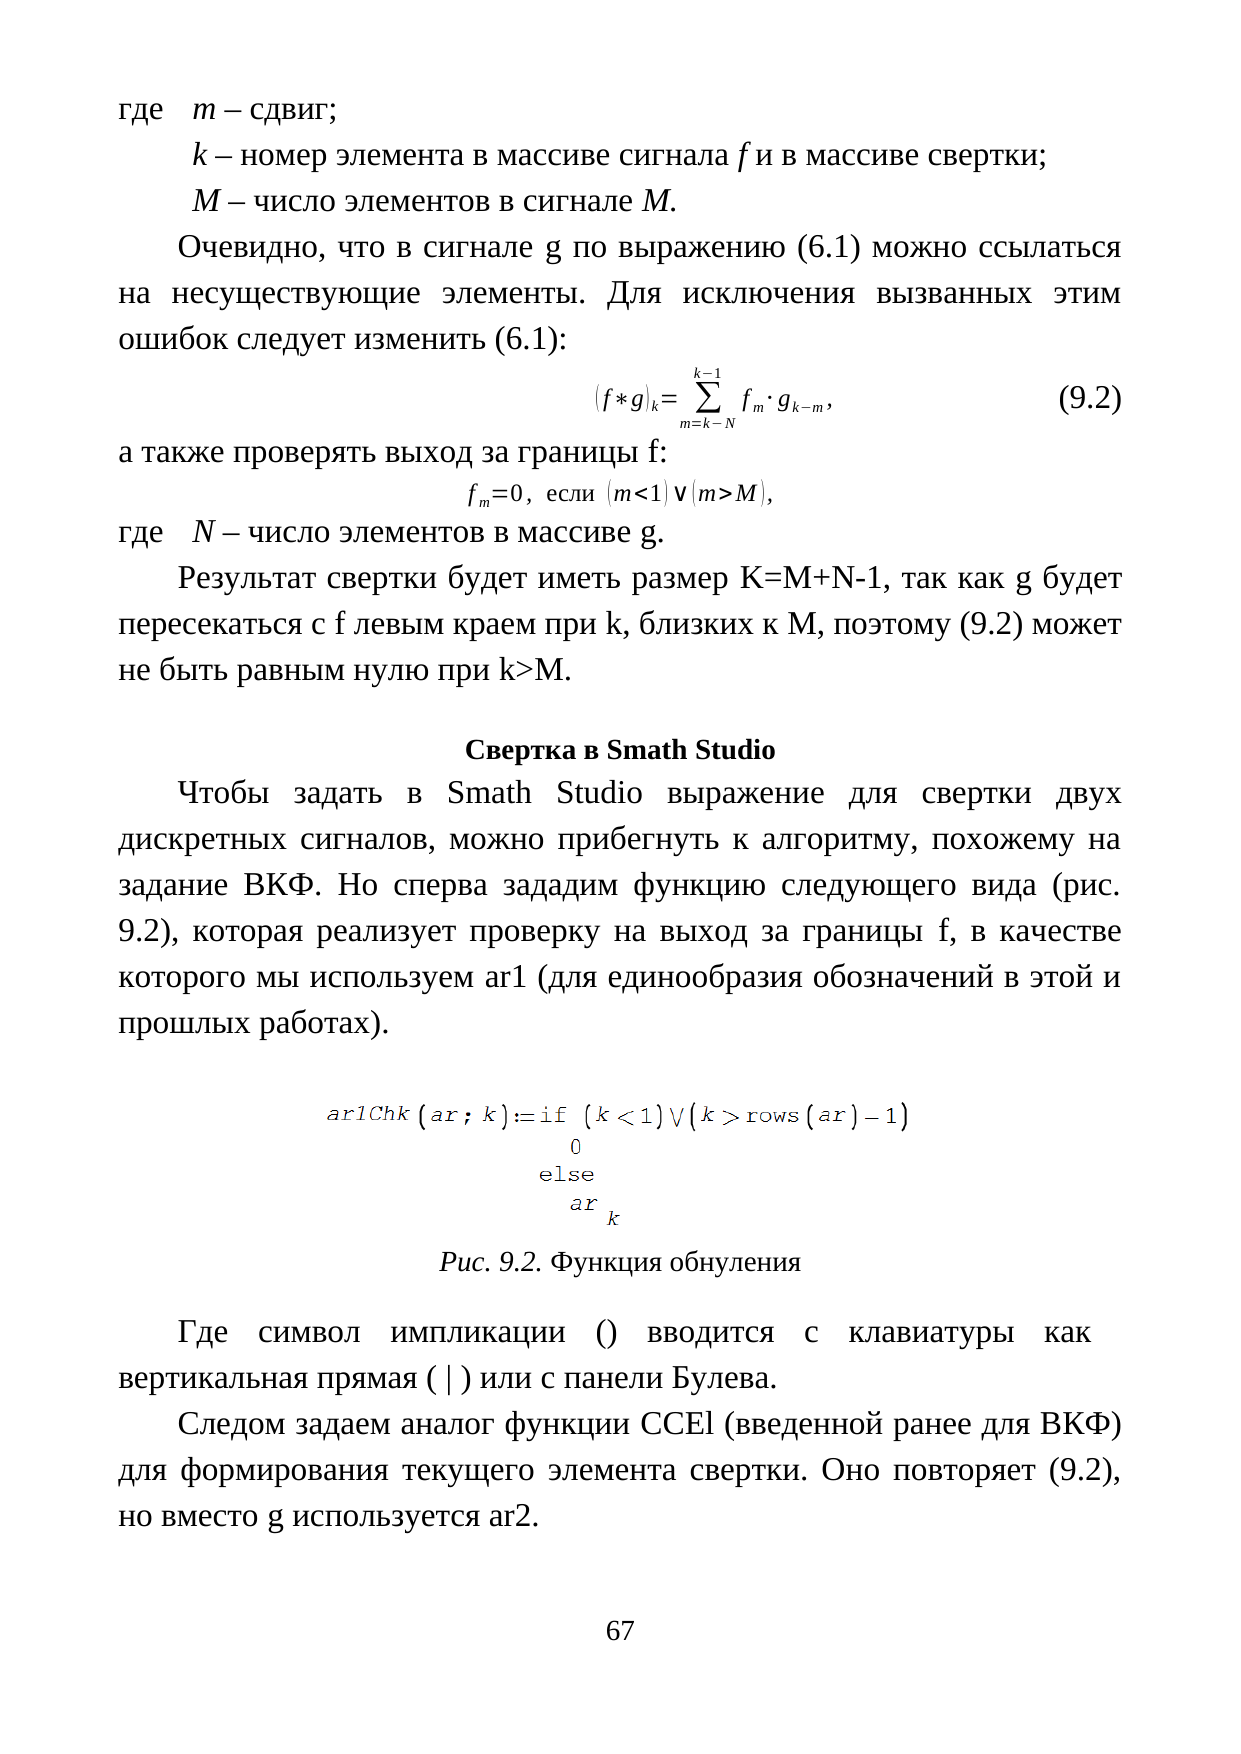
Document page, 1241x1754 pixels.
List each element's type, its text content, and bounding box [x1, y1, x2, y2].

text Следом задаем аналог функции CCEl (введенной ранее для ВКФ) для формирования текущего элемента свертки. Оно повторяет (9.2), но вместо g используется ar2. [118, 1403, 1122, 1533]
text где m – сдвиг; [118, 89, 1122, 127]
text Где символ импликации () вводится с клавиатуры как вертикальная прямая ( | ) или с панели Булева. [118, 1311, 1122, 1395]
text Рис. 9.2. Функция обнуления [118, 1244, 1122, 1278]
text Очевидно, что в сигнале g по выражению (6.1) можно ссылаться на несуществующие элементы. Для исключения вызванных этим ошибок следует изменить (6.1): [118, 226, 1122, 357]
text Чтобы задать в Smath Studio выражение для свертки двух дискретных сигналов, можно прибегнуть к алгоритму, похожему на задание ВКФ. Но сперва зададим функцию следующего вида (рис. 9.2), которая реализует проверку на выход за границы f, в качестве которого мы используем ar1 (для единообразия обозначений в этой и прошлых работах). [118, 772, 1122, 1041]
text M – число элементов в сигнале M. [118, 181, 1122, 219]
text а также проверять выход за границы f: [118, 432, 1122, 470]
text k – номер элемента в массиве сигнала f и в массиве свертки; [118, 134, 1122, 173]
text где N – число элементов в массиве g. [118, 511, 1122, 549]
picture [318, 1094, 922, 1244]
text (9.2) [118, 364, 1122, 432]
text Результат свертки будет иметь размер K=M+N-1, так как g будет пересекаться с f левым краем при k, близких к M, поэтому (9.2) может не быть равным нулю при k>M. [118, 557, 1122, 687]
text Свертка в Smath Studio [118, 732, 1122, 766]
